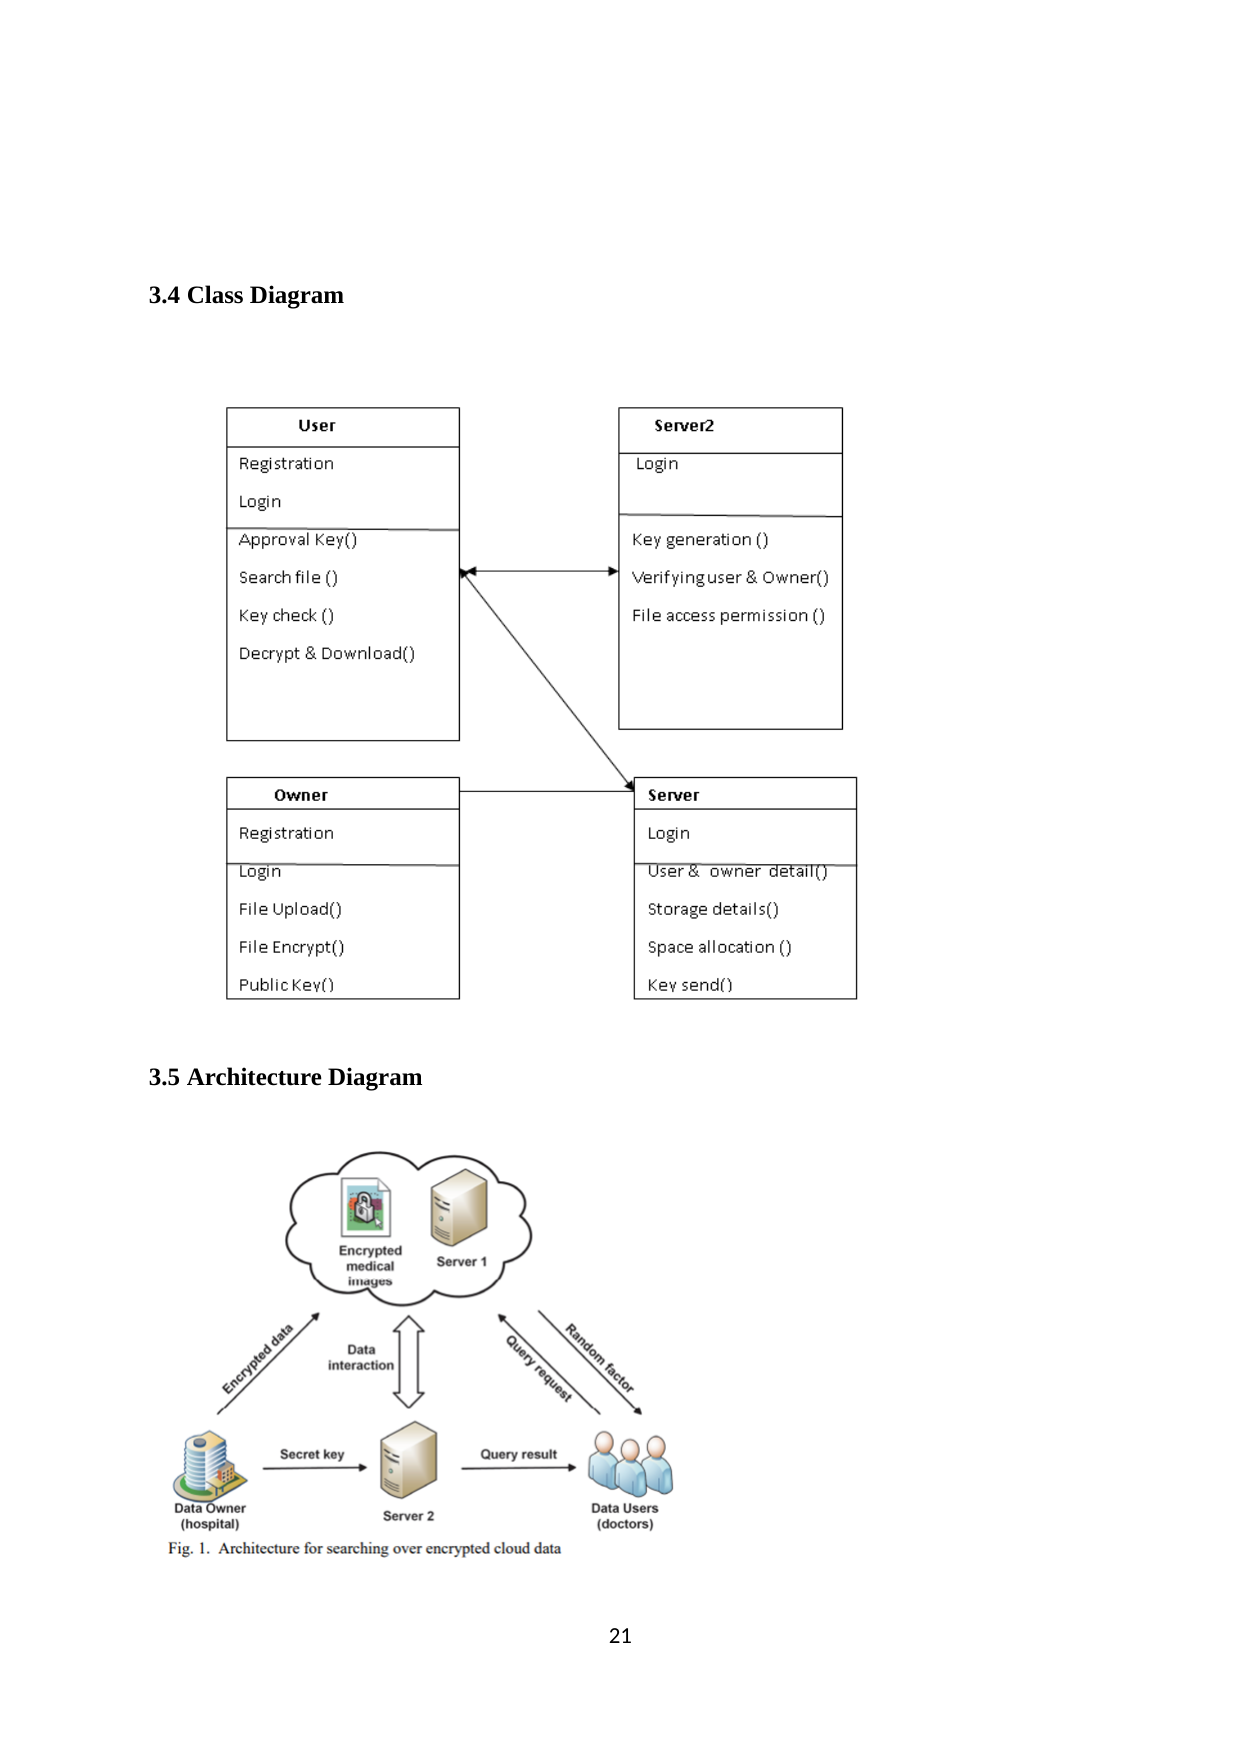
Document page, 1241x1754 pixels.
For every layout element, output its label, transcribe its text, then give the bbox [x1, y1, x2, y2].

picture [156, 1126, 721, 1566]
picture [225, 406, 860, 1001]
subtitle 3.5 Architecture Diagram [148, 1062, 1090, 1091]
subtitle 3.4 Class Diagram [148, 280, 1090, 309]
